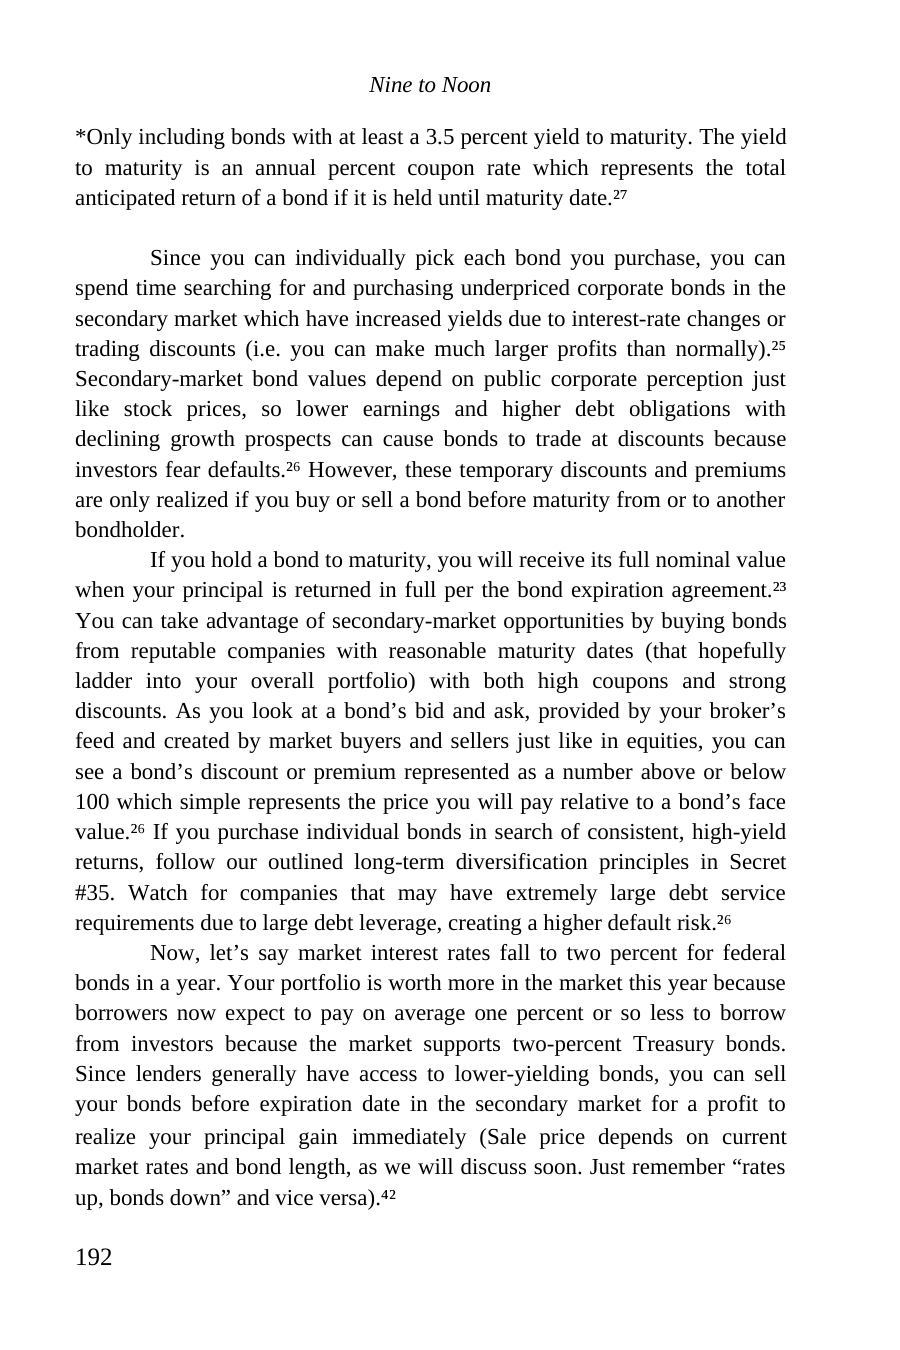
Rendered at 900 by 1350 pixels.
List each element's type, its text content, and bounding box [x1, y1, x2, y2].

text Now, let’s say market interest rates fall to two percent for federal bonds in a year. Your portfolio is worth more in the market this year because borrowers now expect to pay on average one percent or so less to borrow from investors because the market supports two-percent Treasury bonds. Since lenders generally have access to lower-yielding bonds, you can sell your bonds before expiration date in the secondary market for a profit to realize your principal gain immediately (Sale price depends on current market rates and bond length, as we will discuss soon. Just remember “rates up, bonds down” and vice versa).⁴² [75, 939, 787, 1210]
text *Only including bonds with at least a 3.5 percent yield to maturity. The yield to maturity is an annual percent coupon rate which represents the total anticipated return of a bond if it is held until maturity date.²⁷ [75, 123, 787, 210]
text If you hold a bond to maturity, you will receive its full nominal value when your principal is returned in full per the bond expiration agreement.²³ You can take advantage of secondary-market opportunities by buying bonds from reputable companies with reasonable maturity dates (that hopefully ladder into your overall portfolio) with both high coupons and strong discounts. As you look at a bond’s bid and ask, provided by your broker’s feed and created by market buyers and sellers just like in equities, you can see a bond’s discount or premium represented as a number above or below 100 which simple represents the price you will pay relative to a bond’s face value.²⁶ If you purchase individual bonds in search of consistent, high-yield returns, follow our outlined long-term diversification principles in Secret #35. Watch for companies that may have extremely large debt service requirements due to large debt leverage, creating a higher default risk.²⁶ [75, 546, 787, 935]
text Since you can individually pick each bond you purchase, you can spend time searching for and purchasing underpriced corporate bonds in the secondary market which have increased yields due to interest-rate changes or trading discounts (i.e. you can make much larger profits than normally).²⁵ Secondary-market bond values depend on public corporate perception just like stock prices, so lower earnings and higher debt obligations with declining growth prospects can cause bonds to trade at discounts because investors fear defaults.²⁶ However, these temporary discounts and premiums are only realized if you buy or sell a bond before maturity from or to another bondholder. [75, 244, 787, 542]
